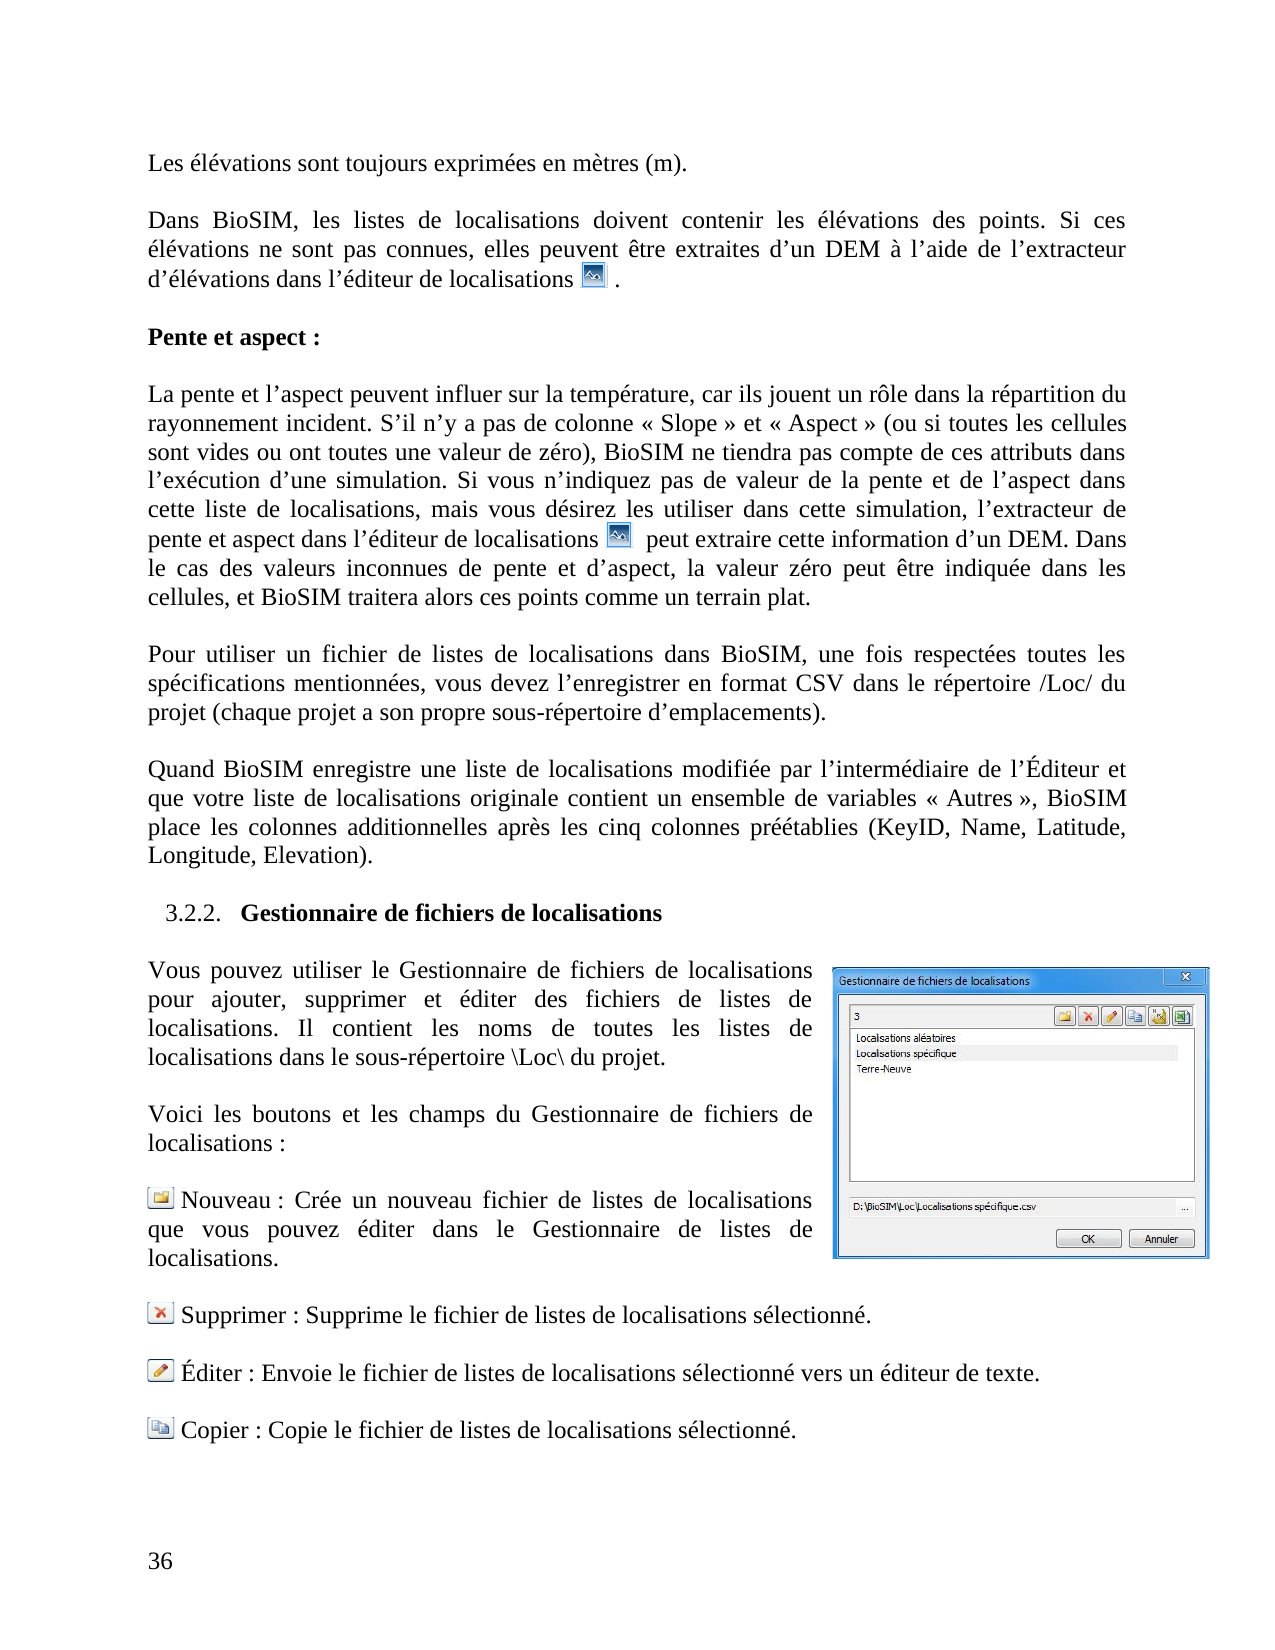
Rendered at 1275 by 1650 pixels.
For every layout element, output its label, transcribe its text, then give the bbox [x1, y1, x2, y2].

text Éditer : Envoie le fichier de listes de localisations sélectionné vers un éditeur de texte. [148, 1358, 1127, 1387]
text Copier : Copie le fichier de listes de localisations sélectionné. [148, 1416, 1127, 1444]
text Vous pouvez utiliser le Gestionnaire de fichiers de localisations pour ajouter, supprimer et éditer des fichiers de listes de localisations. Il contient les noms de toutes les listes de localisations dans le sous-répertoire \Loc\ du projet. [148, 956, 1127, 1071]
text Voici les boutons et les champs du Gestionnaire de fichiers de localisations : [148, 1099, 831, 1157]
picture [605, 522, 634, 548]
text Dans BioSIM, les listes de localisations doivent contenir les élévations des points. Si ces élévations ne sont pas connues, elles peuvent être extraites d’un DEM à l’aide de l’extracteur d’élévations dans l’éditeur de localisations . [148, 205, 1127, 293]
picture [147, 1187, 175, 1209]
text Les élévations sont toujours exprimées en mètres (m). [148, 148, 1127, 176]
picture [147, 1359, 175, 1382]
text Supprimer : Supprime le fichier de listes de localisations sélectionné. [148, 1301, 1127, 1329]
picture [147, 1302, 175, 1324]
picture [580, 262, 608, 288]
picture [147, 1417, 175, 1439]
text Quand BioSIM enregistre une liste de localisations modifiée par l’intermédiaire de l’Éditeur et que votre liste de localisations originale contient un ensemble de variables « Autres », BioSIM place les colonnes additionnelles après les cinq colonnes préétablies (KeyID, Name, Latitude, Longitude, Elevation). [148, 754, 1127, 869]
text Pour utiliser un fichier de listes de localisations dans BioSIM, une fois respectées toutes les spécifications mentionnées, vous devez l’enregistrer en format CSV dans le répertoire /Loc/ du projet (chaque projet a son propre sous-répertoire d’emplacements). [148, 639, 1127, 726]
subtitle Gestionnaire de fichiers de localisations [165, 898, 1127, 927]
picture [831, 967, 1210, 1259]
text La pente et l’aspect peuvent influer sur la température, car ils jouent un rôle dans la répartition du rayonnement incident. S’il n’y a pas de colonne « Slope » et « Aspect » (ou si toutes les cellules sont vides ou ont toutes une valeur de zéro), BioSIM ne tiendra pas compte de ces attributs dans l’exécution d’une simulation. Si vous n’indiquez pas de valeur de la pente et de l’aspect dans cette liste de localisations, mais vous désirez les utiliser dans cette simulation, l’extracteur de pente et aspect dans l’éditeur de localisations peut extraire cette information d’un DEM. Dans le cas des valeurs inconnues de pente et d’aspect, la valeur zéro peut être indiquée dans les cellules, et BioSIM traitera alors ces points comme un terrain plat. [148, 379, 1127, 611]
text Pente et aspect : [148, 322, 1127, 350]
text Nouveau : Crée un nouveau fichier de listes de localisations que vous pouvez éditer dans le Gestionnaire de listes de localisations. [148, 1186, 1127, 1272]
